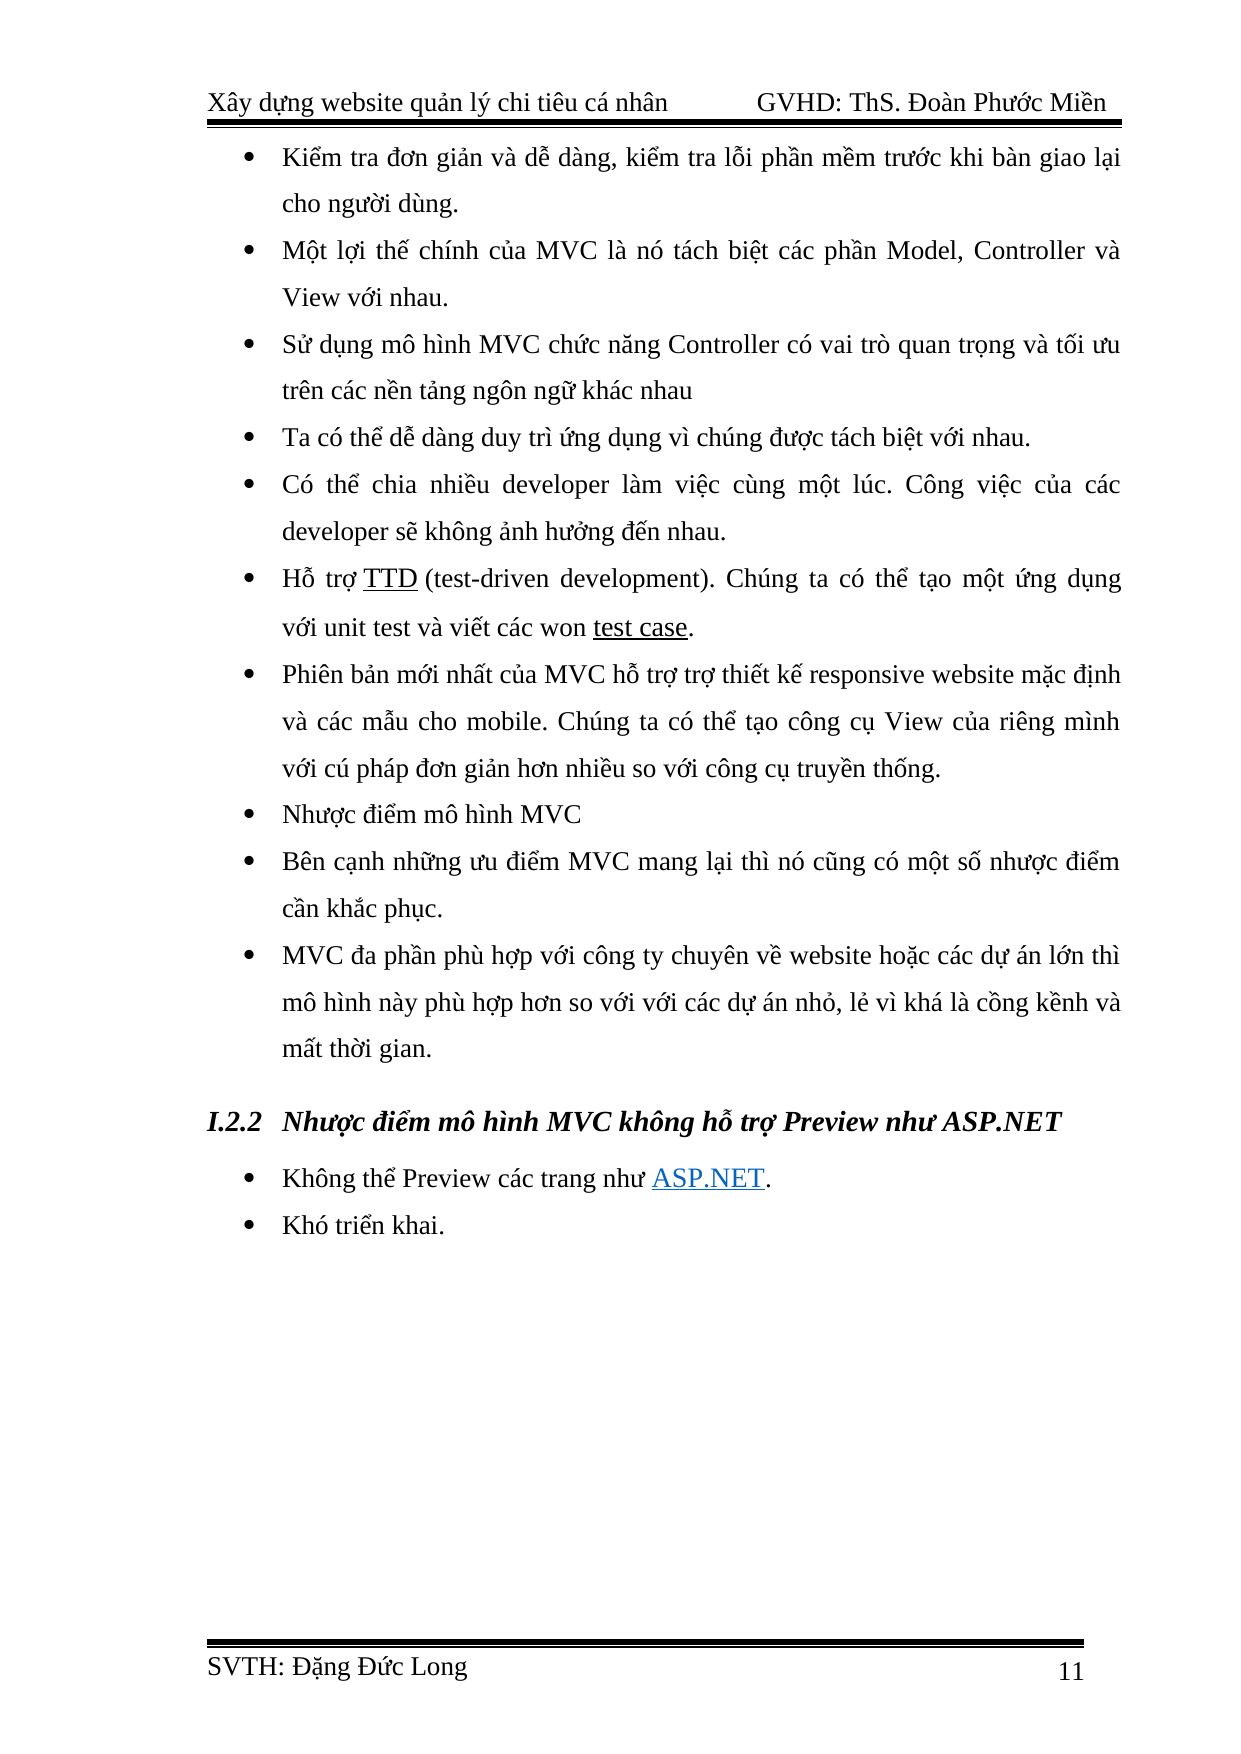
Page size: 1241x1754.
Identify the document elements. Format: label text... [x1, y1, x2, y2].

list Nhược điểm mô hình MVC [244, 799, 1122, 830]
subtitle Nhược điểm mô hình MVC không hỗ trợ Preview như ASP.NET [207, 1104, 1122, 1138]
list Khó triển khai. [244, 1209, 1122, 1240]
list Kiểm tra đơn giản và dễ dàng, kiểm tra lỗi phần mềm trước khi bàn giao lại cho người dùng. [244, 141, 1122, 219]
list Một lợi thế chính của MVC là nó tách biệt các phần Model, Controller và View với nhau. [244, 234, 1122, 312]
list Có thể chia nhiều developer làm việc cùng một lúc. Công việc của các developer sẽ không ảnh hưởng đến nhau. [244, 468, 1122, 546]
list Hỗ trợ TTD (test-driven development). Chúng ta có thể tạo một ứng dụng với unit test và viết các won test case. [244, 561, 1122, 642]
list Sử dụng mô hình MVC chức năng Controller có vai trò quan trọng và tối ưu trên các nền tảng ngôn ngữ khác nhau [244, 328, 1122, 406]
list MVC đa phần phù hợp với công ty chuyên về website hoặc các dự án lớn thì mô hình này phù hợp hơn so với với các dự án nhỏ, lẻ vì khá là cồng kềnh và mất thời gian. [244, 939, 1122, 1063]
list Phiên bản mới nhất của MVC hỗ trợ trợ thiết kế responsive website mặc định và các mẫu cho mobile. Chúng ta có thể tạo công cụ View của riêng mình với cú pháp đơn giản hơn nhiều so với công cụ truyền thống. [244, 658, 1122, 783]
list Không thể Preview các trang như ASP.NET. [244, 1161, 1122, 1193]
list Bên cạnh những ưu điểm MVC mang lại thì nó cũng có một số nhược điểm cần khắc phục. [244, 846, 1122, 923]
list Ta có thể dễ dàng duy trì ứng dụng vì chúng được tách biệt với nhau. [244, 421, 1122, 452]
